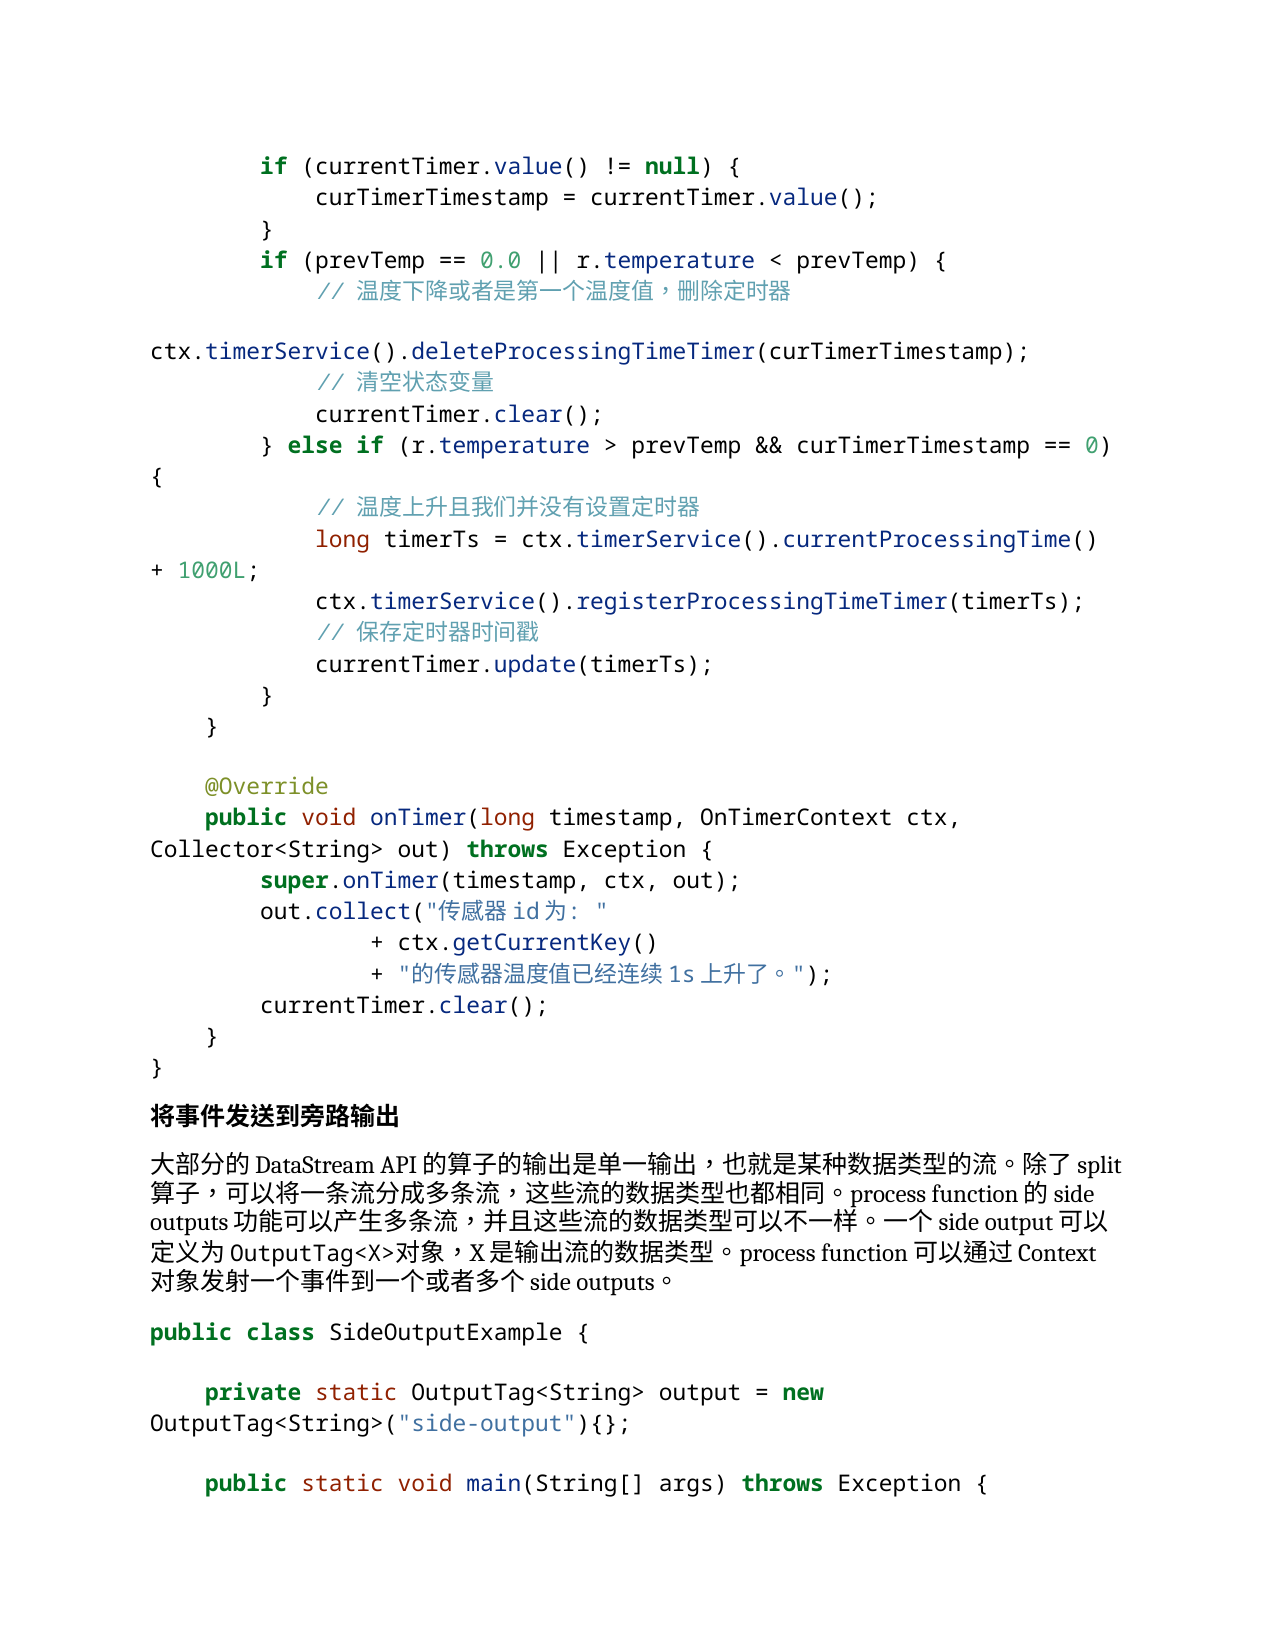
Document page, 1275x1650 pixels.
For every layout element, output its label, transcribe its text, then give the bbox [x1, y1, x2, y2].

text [150, 1316, 1125, 1498]
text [150, 150, 1125, 1082]
text 大部分的DataStream API的算子的输出是单一输出，也就是某种数据类型的流。除了split算子，可以将一条流分成多条流，这些流的数据类型也都相同。process function的side outputs功能可以产生多条流，并且这些流的数据类型可以不一样。一个side output可以定义为OutputTag<X>对象，X是输出流的数据类型。process function可以通过Context对象发射一个事件到一个或者多个side outputs。 [150, 1151, 1125, 1297]
text 将事件发送到旁路输出 [150, 1103, 1125, 1132]
